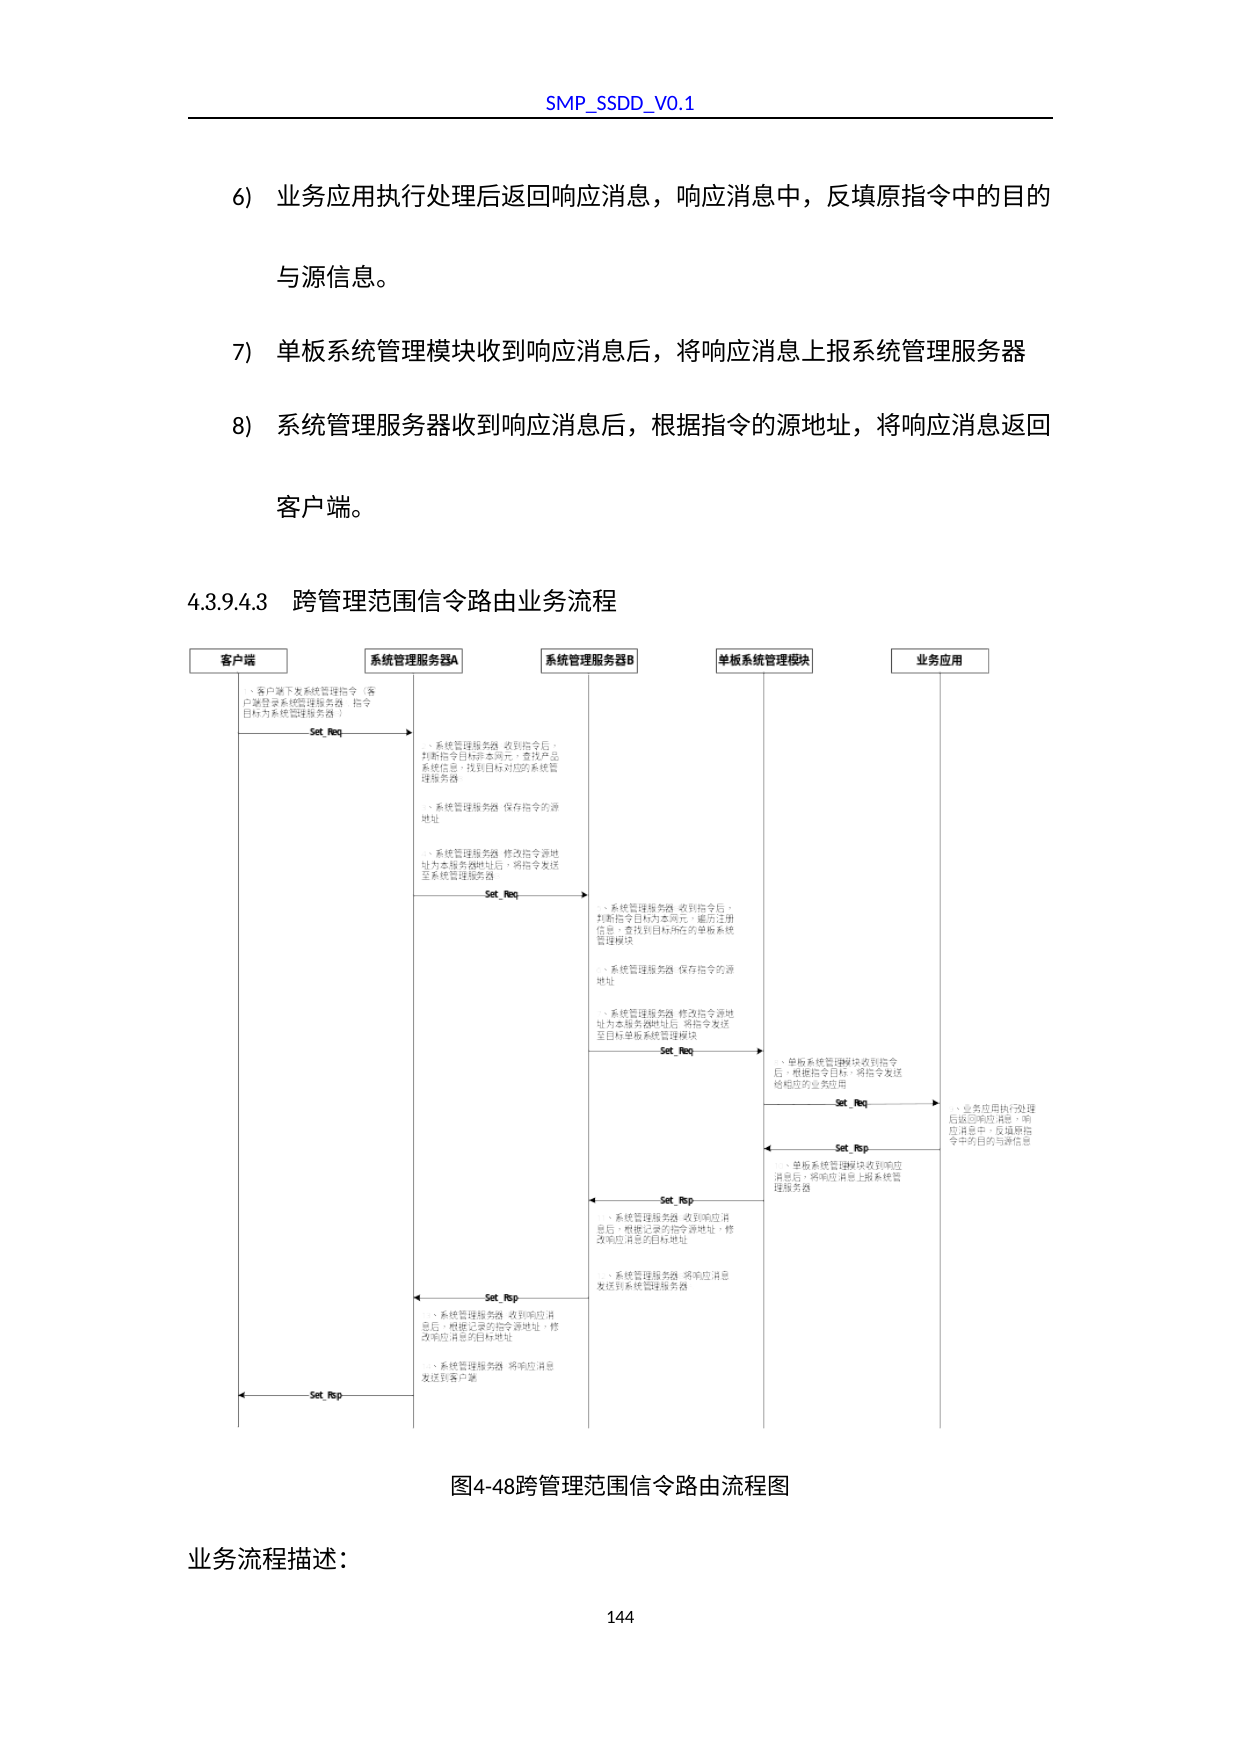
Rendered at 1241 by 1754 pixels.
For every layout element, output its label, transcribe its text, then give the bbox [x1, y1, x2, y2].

list 系统管理服务器收到响应消息后，根据指令的源地址，将响应消息返回客户端。 [232, 391, 1053, 538]
list 业务应用执行处理后返回响应消息，响应消息中，反填原指令中的目的与源信息。 [232, 162, 1053, 308]
subtitle 跨管理范围信令路由业务流程 [187, 567, 1053, 632]
text 业务流程描述： [187, 1525, 1053, 1590]
list 单板系统管理模块收到响应消息后，将响应消息上报系统管理服务器 [232, 317, 1053, 382]
